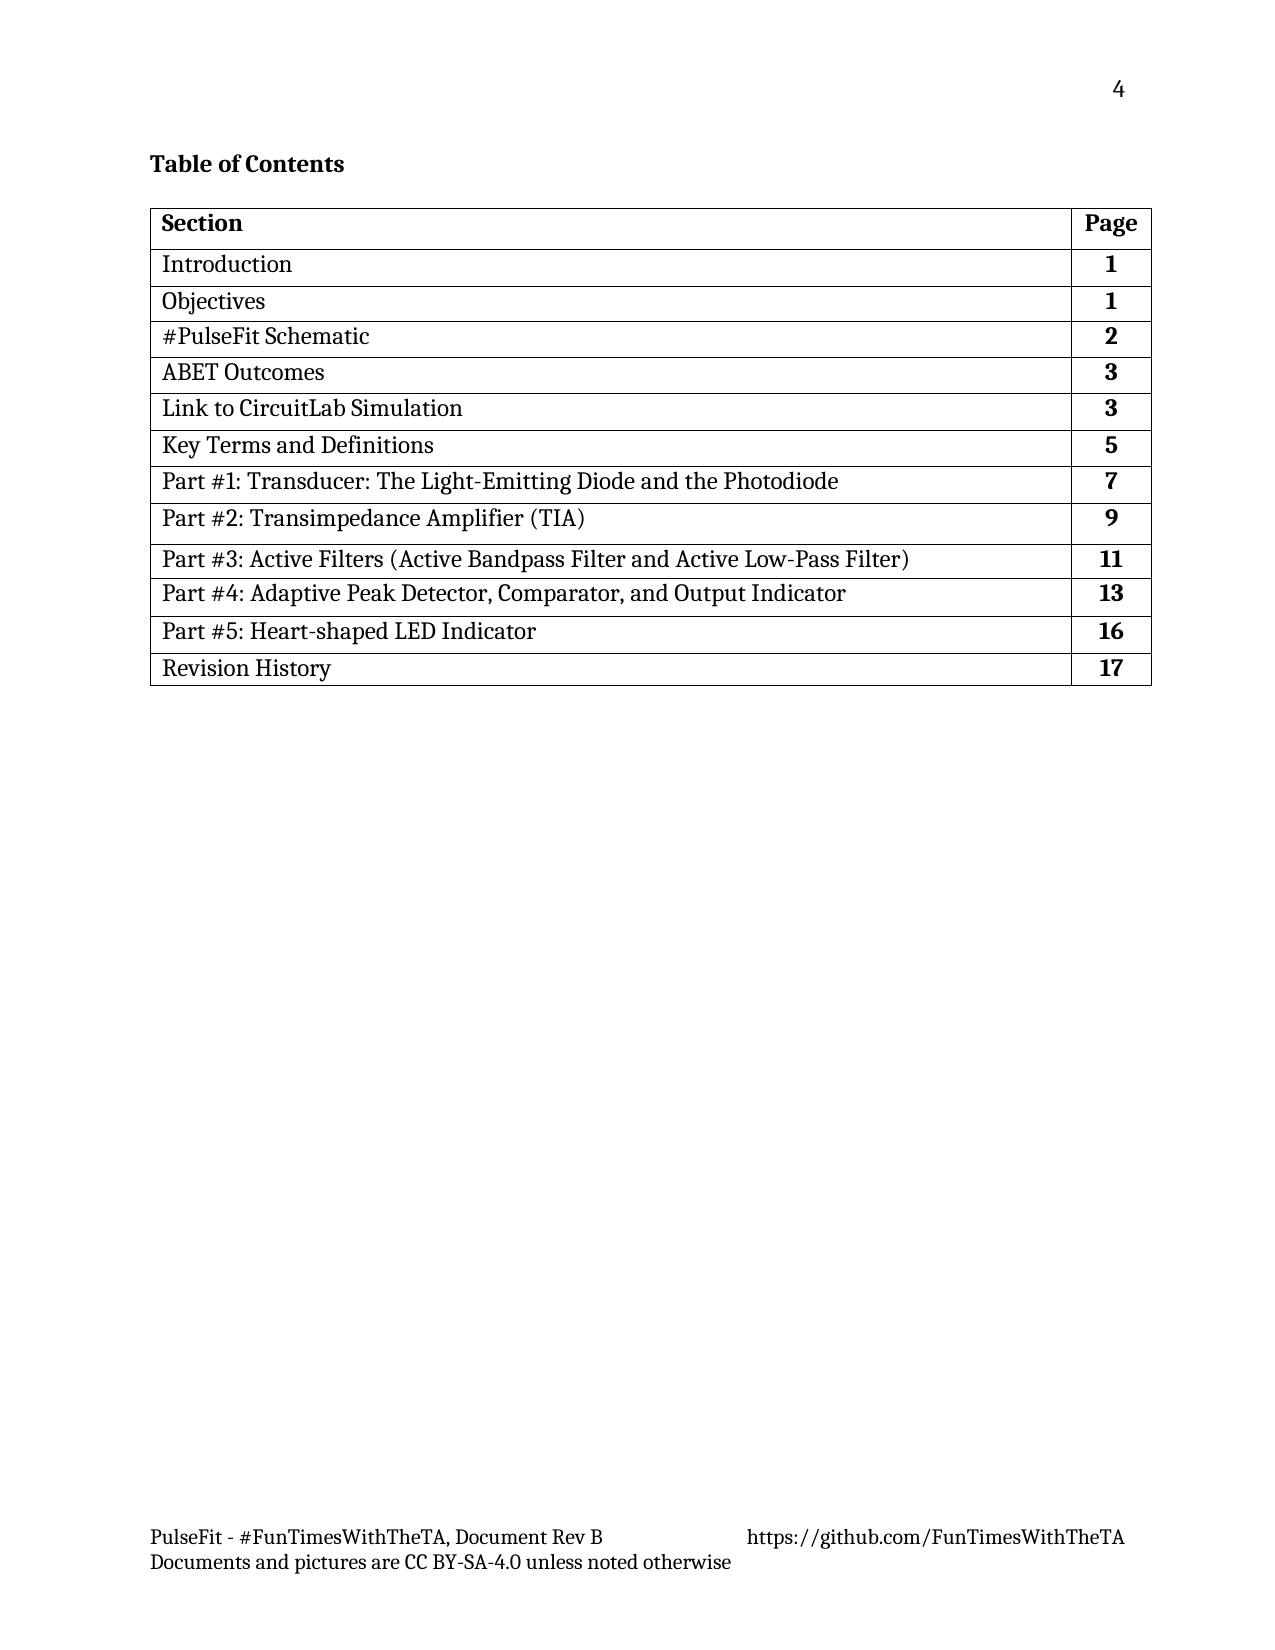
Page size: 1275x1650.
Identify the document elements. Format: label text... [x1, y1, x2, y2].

table_cell Link to CircuitLab Simulation [151, 394, 1071, 429]
table_cell Part #4: Adaptive Peak Detector, Comparator, and Output Indicator [151, 579, 1071, 616]
table_cell 5 [1072, 431, 1151, 466]
table_cell Introduction [151, 250, 1071, 286]
table_cell 1 [1072, 250, 1151, 286]
table_cell 13 [1072, 579, 1151, 616]
table_cell 7 [1072, 467, 1151, 502]
table_cell Objectives [151, 287, 1071, 321]
table_cell Part #3: Active Filters (Active Bandpass Filter and Active Low-Pass Filter) [151, 545, 1071, 578]
table_cell 1 [1072, 287, 1151, 321]
table_cell Key Terms and Definitions [151, 431, 1071, 466]
table_cell Revision History [151, 654, 1071, 685]
table_cell 17 [1072, 654, 1151, 685]
table_cell ABET Outcomes [151, 358, 1071, 393]
table_cell #PulseFit Schematic [151, 322, 1071, 357]
table_cell 9 [1072, 504, 1151, 544]
table_cell Part #5: Heart-shaped LED Indicator [151, 617, 1071, 653]
table_cell Part #2: Transimpedance Amplifier (TIA) [151, 504, 1071, 544]
table_cell 3 [1072, 358, 1151, 393]
text Table of Contents [150, 150, 1125, 179]
table_header Section [151, 209, 1071, 249]
table_cell 3 [1072, 394, 1151, 429]
table_cell Part #1: Transducer: The Light-Emitting Diode and the Photodiode [151, 467, 1071, 502]
table_cell 16 [1072, 617, 1151, 653]
table_header Page [1072, 209, 1151, 249]
table_cell 11 [1072, 545, 1151, 578]
table_cell 2 [1072, 322, 1151, 357]
